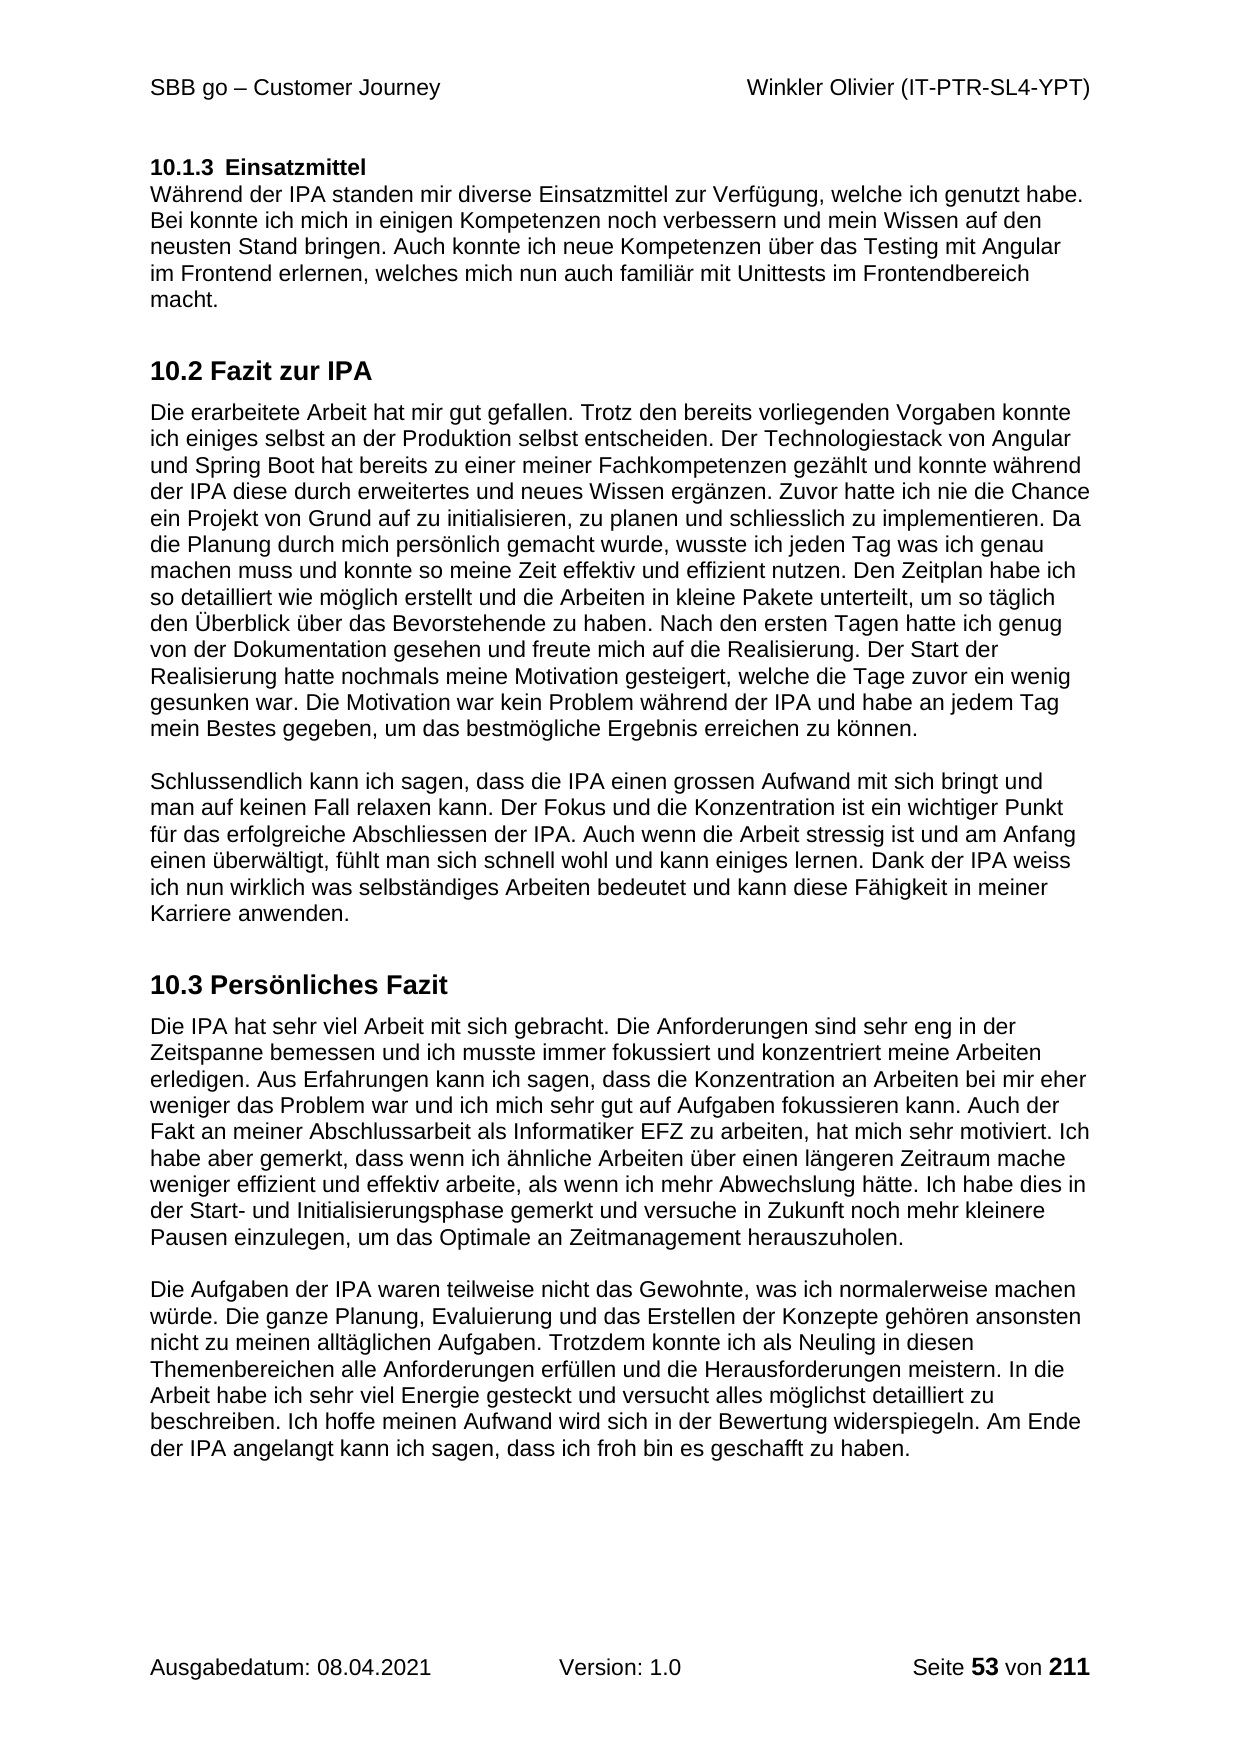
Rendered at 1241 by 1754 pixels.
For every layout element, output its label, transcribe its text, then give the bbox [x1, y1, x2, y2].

subtitle Einsatzmittel [150, 154, 1090, 181]
text Die Aufgaben der IPA waren teilweise nicht das Gewohnte, was ich normalerweise machen würde. Die ganze Planung, Evaluierung und das Erstellen der Konzepte gehören ansonsten nicht zu meinen alltäglichen Aufgaben. Trotzdem konnte ich als Neuling in diesen Themenbereichen alle Anforderungen erfüllen und die Herausforderungen meistern. In die Arbeit habe ich sehr viel Energie gesteckt und versucht alles möglichst detailliert zu beschreiben. Ich hoffe meinen Aufwand wird sich in der Bewertung widerspiegeln. Am Ende der IPA angelangt kann ich sagen, dass ich froh bin es geschafft zu haben. [150, 1276, 1090, 1461]
text Schlussendlich kann ich sagen, dass die IPA einen grossen Aufwand mit sich bringt und man auf keinen Fall relaxen kann. Der Fokus und die Konzentration ist ein wichtiger Punkt für das erfolgreiche Abschliessen der IPA. Auch wenn die Arbeit stressig ist und am Anfang einen überwältigt, fühlt man sich schnell wohl und kann einiges lernen. Dank der IPA weiss ich nun wirklich was selbständiges Arbeiten bedeutet und kann diese Fähigkeit in meiner Karriere anwenden. [150, 768, 1090, 926]
text Die erarbeitete Arbeit hat mir gut gefallen. Trotz den bereits vorliegenden Vorgaben konnte ich einiges selbst an der Produktion selbst entscheiden. Der Technologiestack von Angular und Spring Boot hat bereits zu einer meiner Fachkompetenzen gezählt und konnte während der IPA diese durch erweitertes und neues Wissen ergänzen. Zuvor hatte ich nie die Chance ein Projekt von Grund auf zu initialisieren, zu planen und schliesslich zu implementieren. Da die Planung durch mich persönlich gemacht wurde, wusste ich jeden Tag was ich genau machen muss und konnte so meine Zeit effektiv und effizient nutzen. Den Zeitplan habe ich so detailliert wie möglich erstellt und die Arbeiten in kleine Pakete unterteilt, um so täglich den Überblick über das Bevorstehende zu haben. Nach den ersten Tagen hatte ich genug von der Dokumentation gesehen und freute mich auf die Realisierung. Der Start der Realisierung hatte nochmals meine Motivation gesteigert, welche die Tage zuvor ein wenig gesunken war. Die Motivation war kein Problem während der IPA und habe an jedem Tag mein Bestes gegeben, um das bestmögliche Ergebnis erreichen zu können. [150, 399, 1090, 742]
text Während der IPA standen mir diverse Einsatzmittel zur Verfügung, welche ich genutzt habe. Bei konnte ich mich in einigen Kompetenzen noch verbessern und mein Wissen auf den neusten Stand bringen. Auch konnte ich neue Kompetenzen über das Testing mit Angular im Frontend erlernen, welches mich nun auch familiär mit Unittests im Frontendbereich macht. [150, 181, 1090, 312]
subtitle Fazit zur IPA [150, 355, 1090, 387]
subtitle Persönliches Fazit [150, 969, 1090, 1000]
text Die IPA hat sehr viel Arbeit mit sich gebracht. Die Anforderungen sind sehr eng in der Zeitspanne bemessen und ich musste immer fokussiert und konzentriert meine Arbeiten erledigen. Aus Erfahrungen kann ich sagen, dass die Konzentration an Arbeiten bei mir eher weniger das Problem war und ich mich sehr gut auf Aufgaben fokussieren kann. Auch der Fakt an meiner Abschlussarbeit als Informatiker EFZ zu arbeiten, hat mich sehr motiviert. Ich habe aber gemerkt, dass wenn ich ähnliche Arbeiten über einen längeren Zeitraum mache weniger effizient und effektiv arbeite, als wenn ich mehr Abwechslung hätte. Ich habe dies in der Start- und Initialisierungsphase gemerkt und versuche in Zukunft noch mehr kleinere Pausen einzulegen, um das Optimale an Zeitmanagement herauszuholen. [150, 1013, 1090, 1250]
